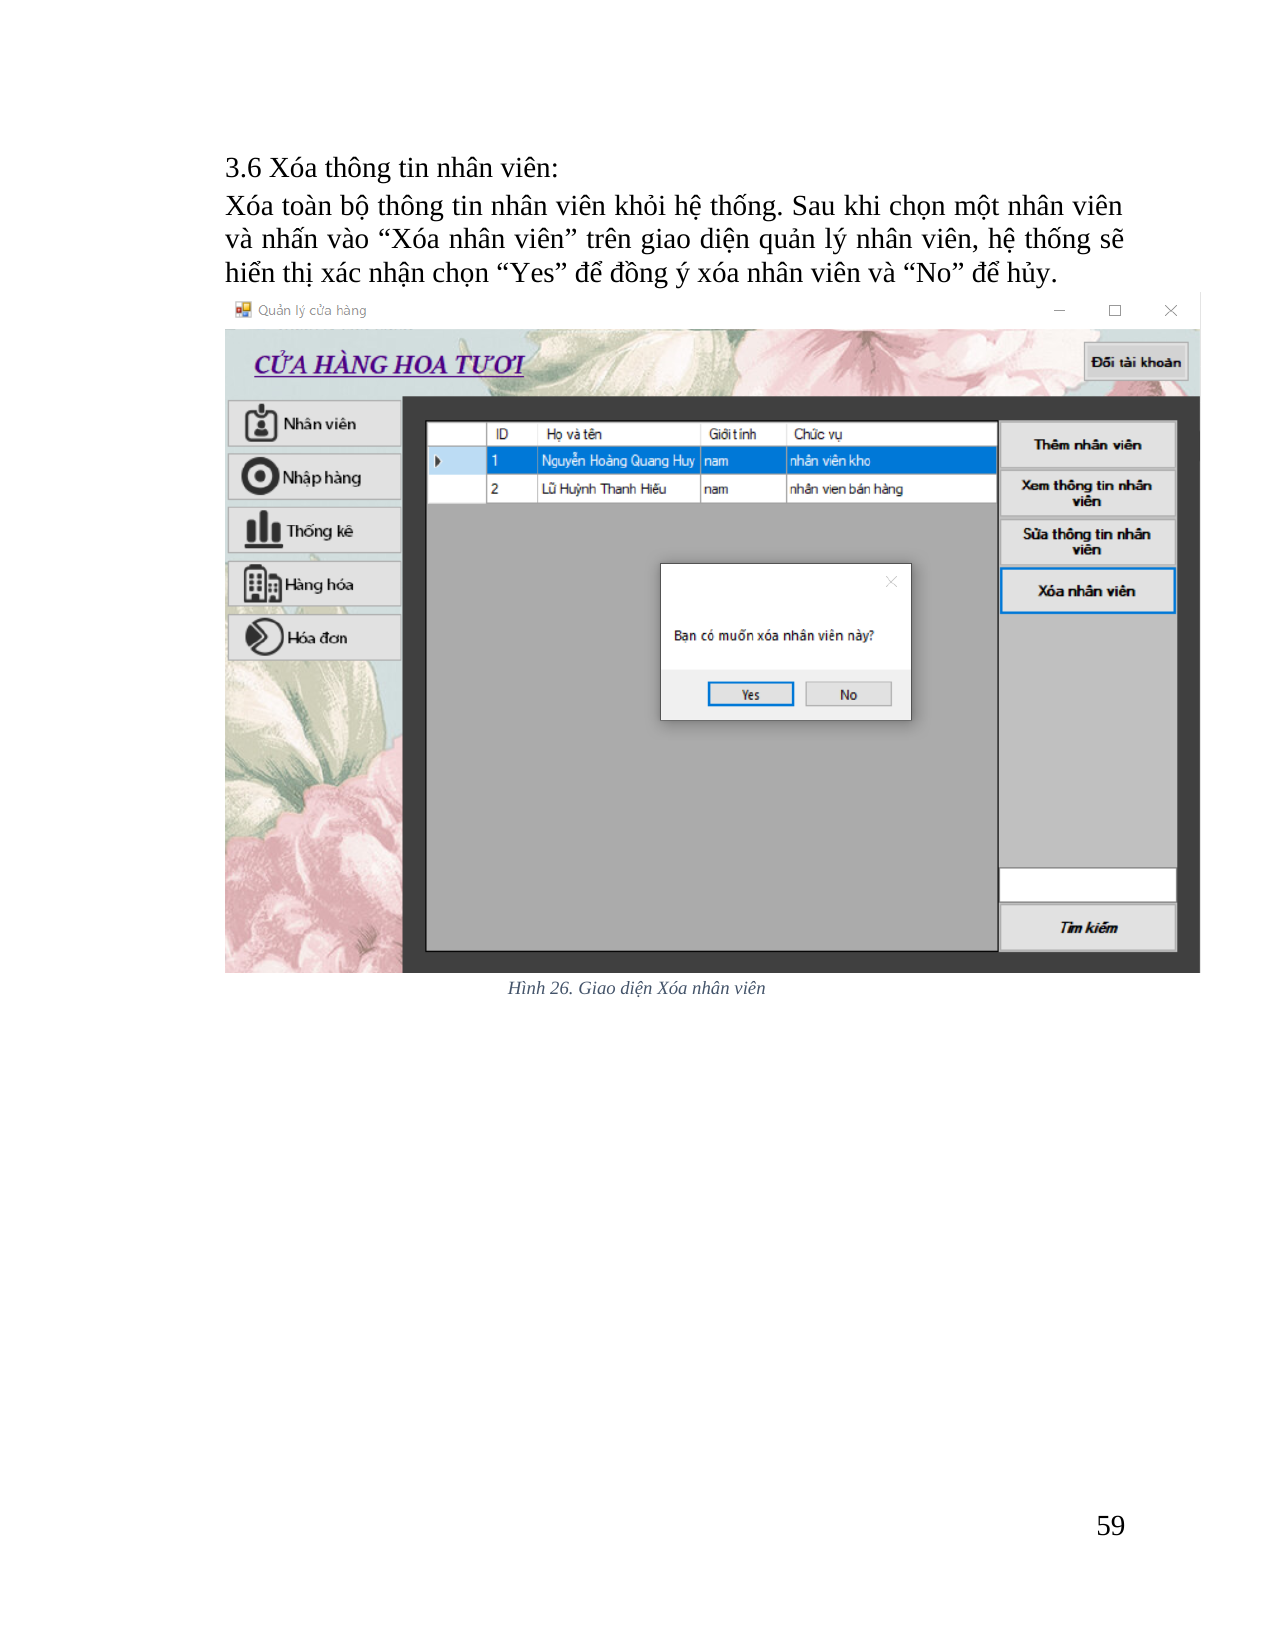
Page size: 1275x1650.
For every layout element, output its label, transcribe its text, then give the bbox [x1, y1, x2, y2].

picture [225, 292, 1200, 973]
text Hình 26. Giao diện Xóa nhân viên [150, 977, 1125, 998]
text Xóa toàn bộ thông tin nhân viên khỏi hệ thống. Sau khi chọn một nhân viên và nhấn vào “Xóa nhân viên” trên giao diện quản lý nhân viên, hệ thống sẽ hiển thị xác nhận chọn “Yes” để đồng ý xóa nhân viên và “No” để hủy. [225, 188, 1125, 288]
text 3.6 Xóa thông tin nhân viên: [150, 150, 1125, 183]
